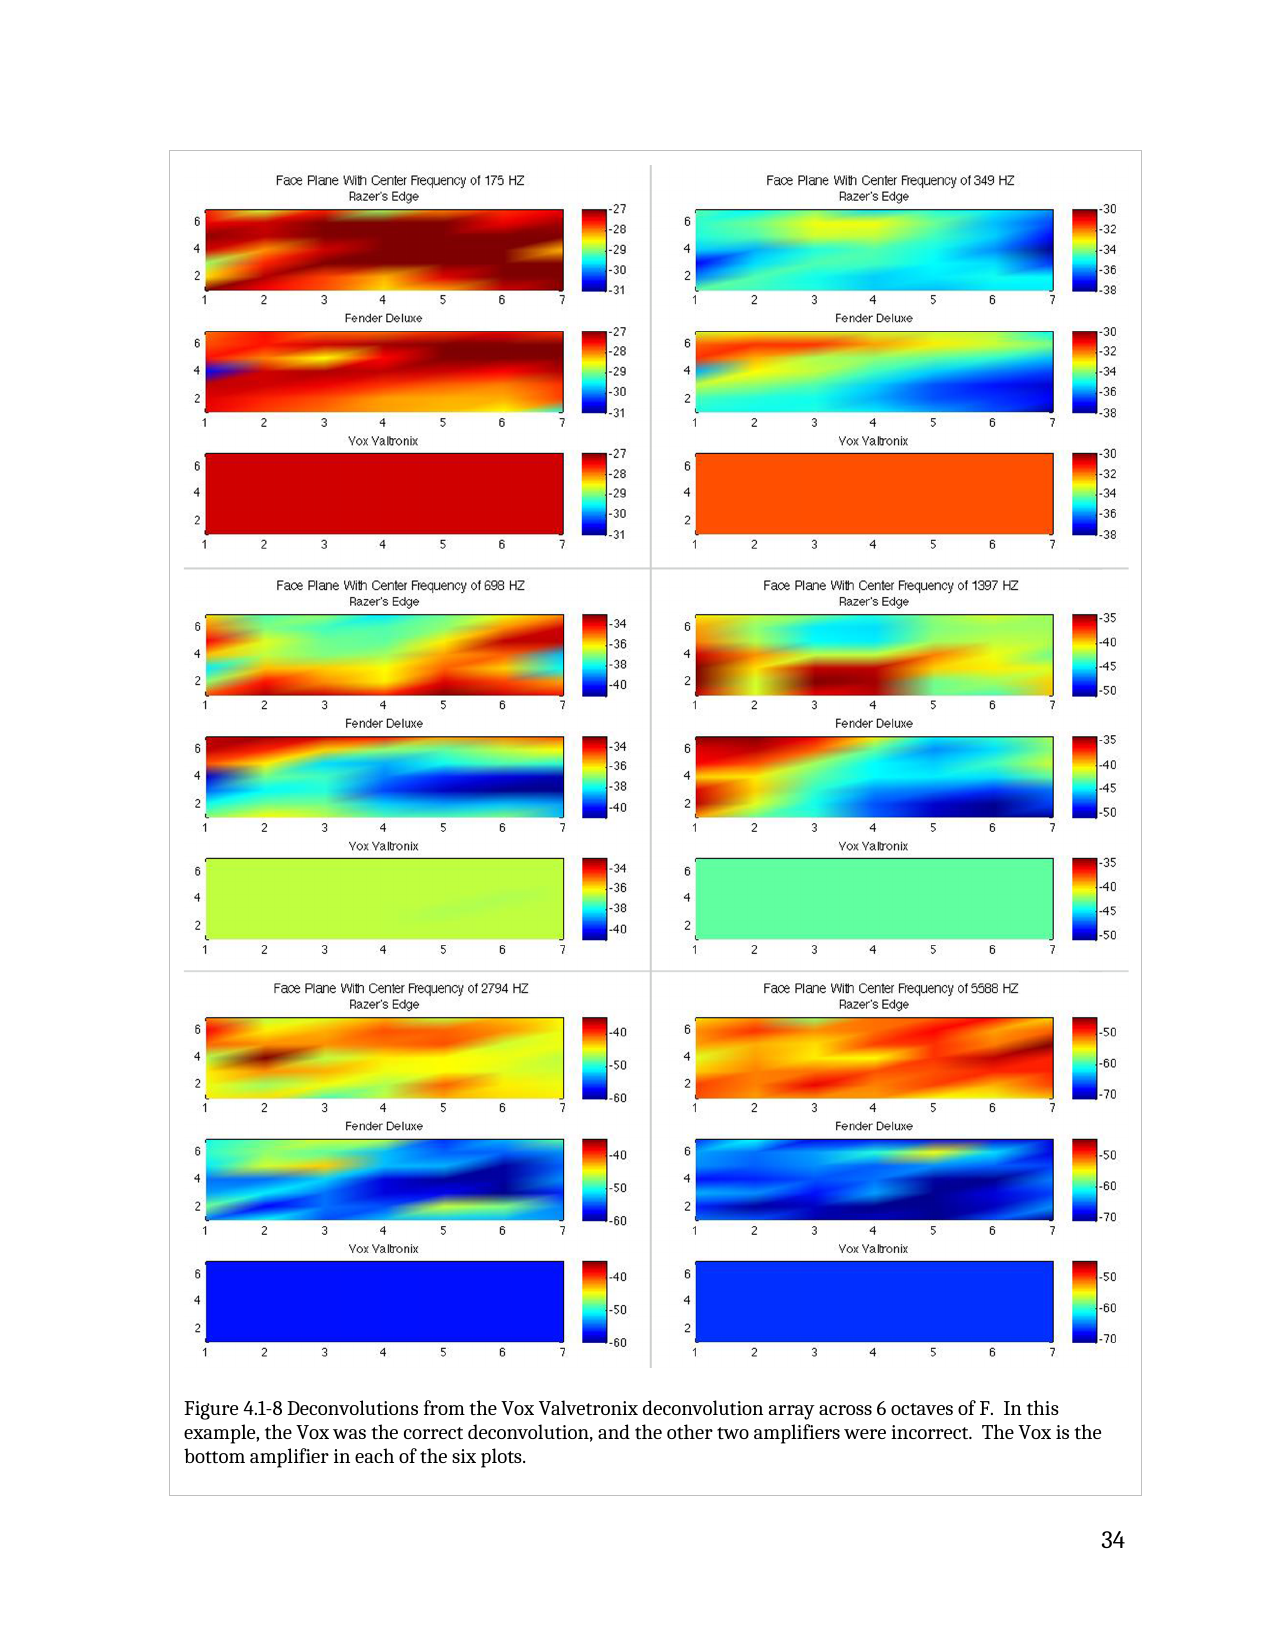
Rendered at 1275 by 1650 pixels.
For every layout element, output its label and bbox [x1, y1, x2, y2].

picture [183, 165, 1129, 1368]
